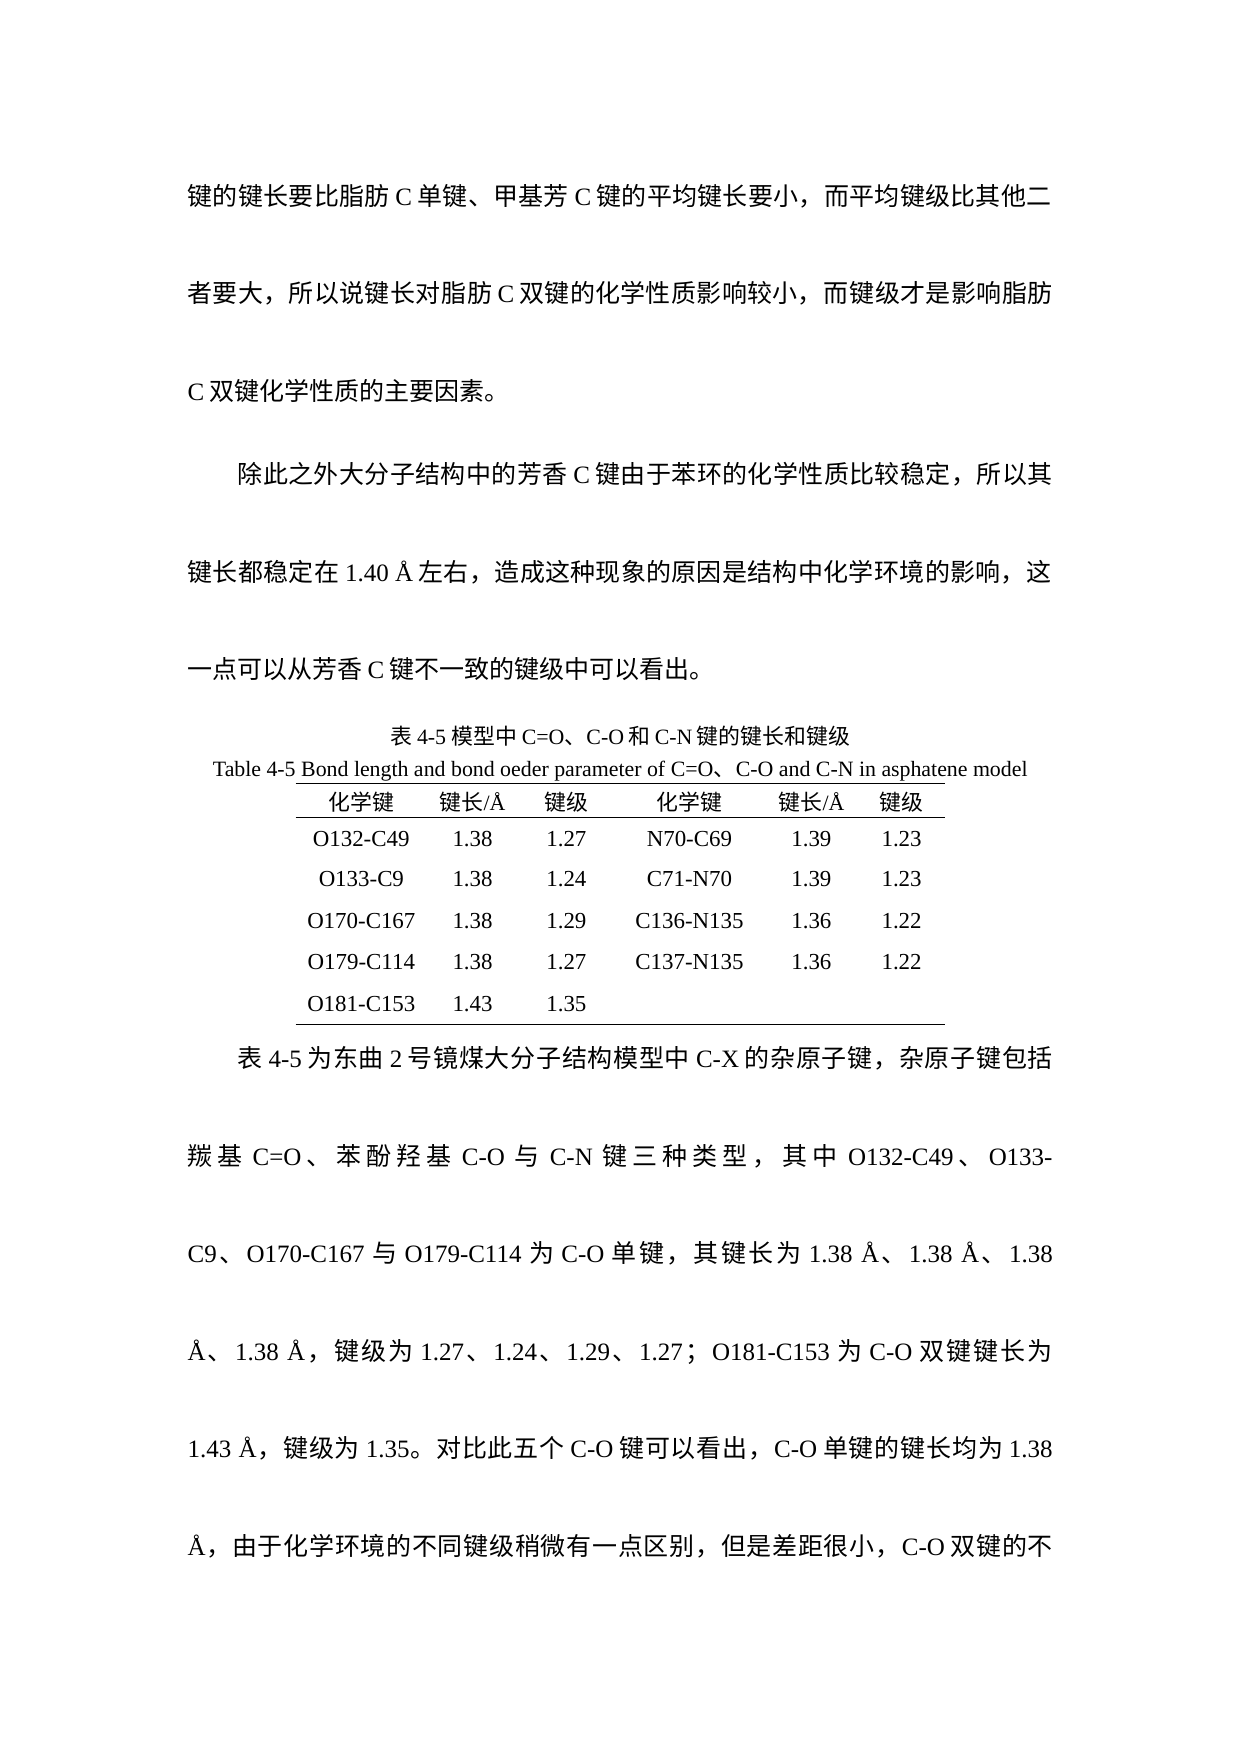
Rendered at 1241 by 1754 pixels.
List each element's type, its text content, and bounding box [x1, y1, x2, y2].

text 表4-5 模型中C=O、C-O和C-N键的键长和键级 [187, 718, 1053, 751]
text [187, 162, 1053, 422]
text Table 4-5 Bond length and bond oeder parameter of C=O、C-O and C-N in asphatene model [187, 751, 1053, 783]
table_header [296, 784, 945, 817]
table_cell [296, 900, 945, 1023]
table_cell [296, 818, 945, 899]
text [187, 1024, 1053, 1577]
text 除此之外大分子结构中的芳香C键由于苯环的化学性质比较稳定，所以其键长都稳定在1.40 Å左右，造成这种现象的原因是结构中化学环境的影响，这一点可以从芳香C键不一致的键级中可以看出。 [187, 440, 1053, 700]
